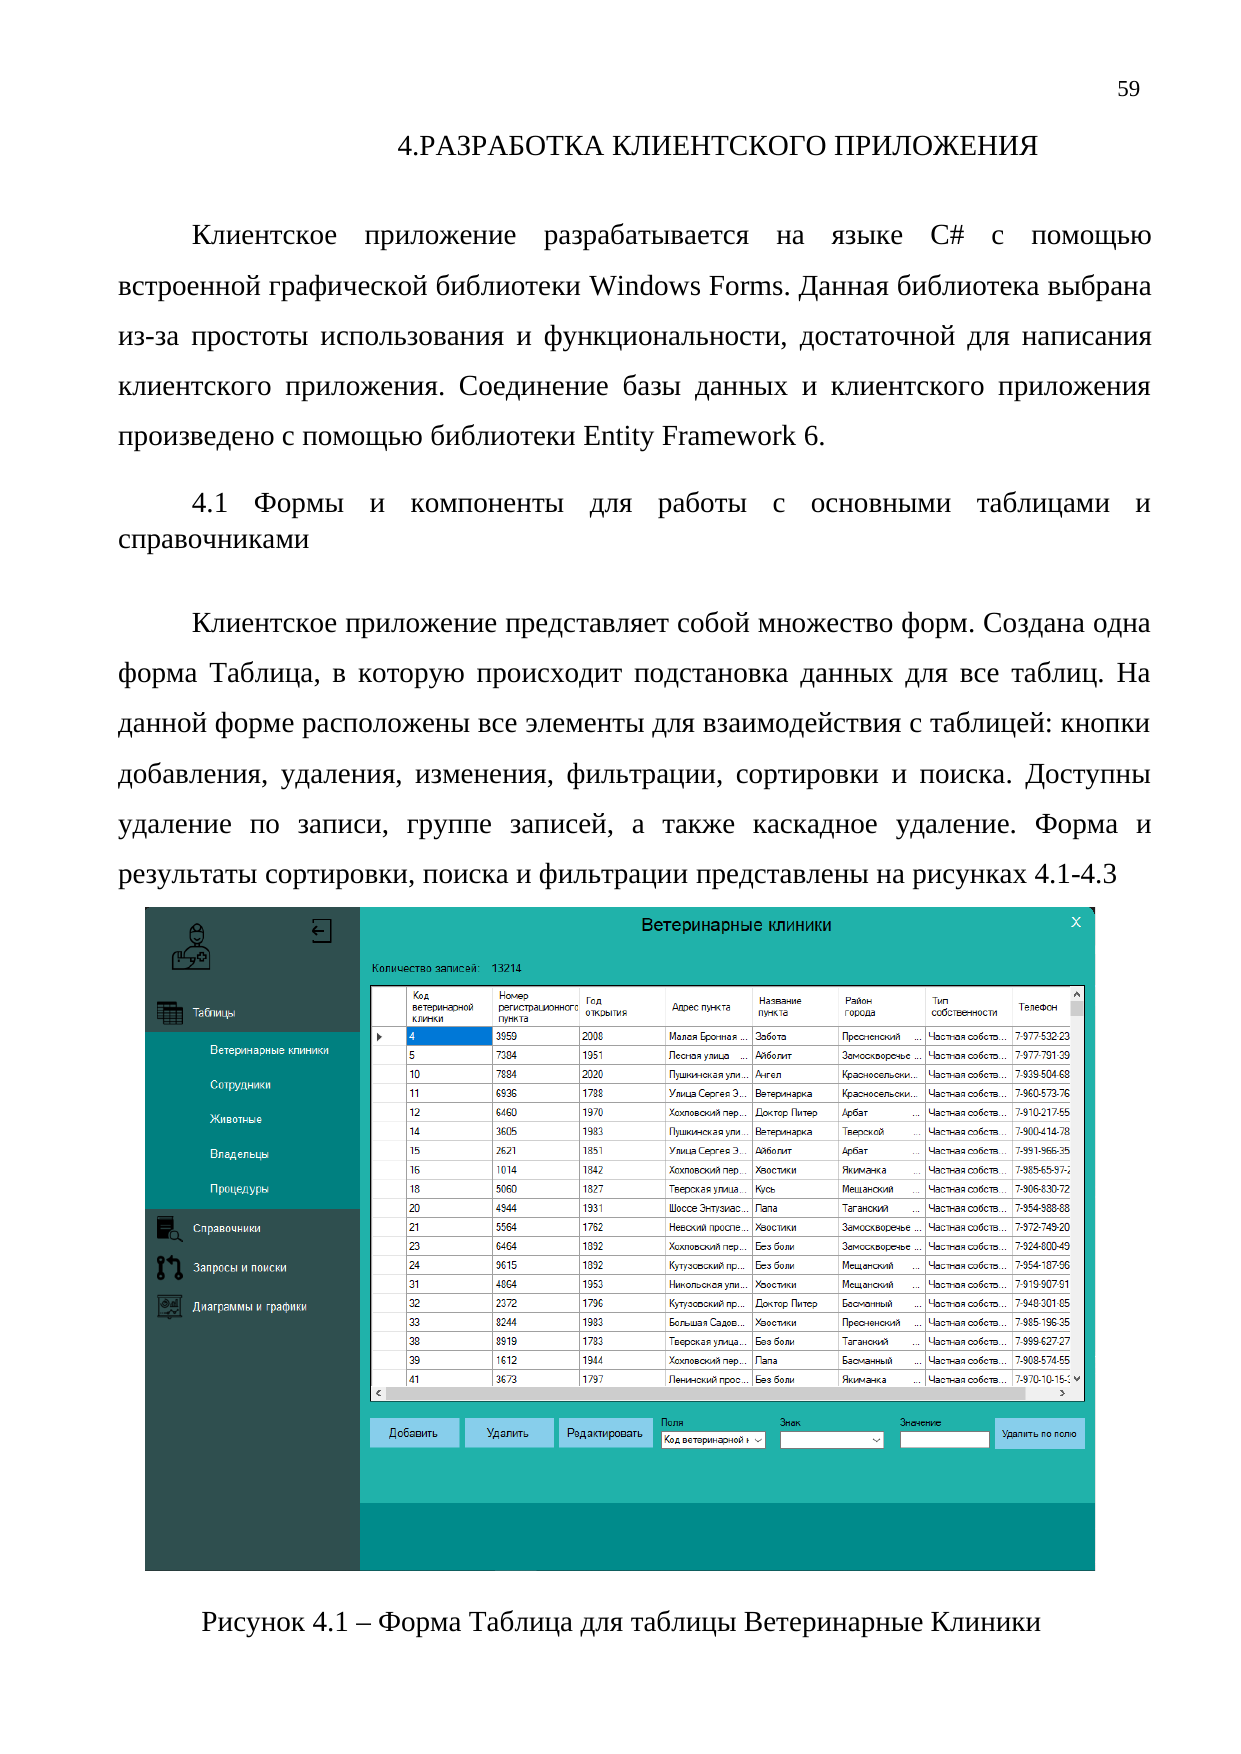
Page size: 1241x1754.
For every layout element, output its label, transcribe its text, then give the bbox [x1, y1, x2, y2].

text Рисунок 4.1 – Форма Таблица для таблицы Ветеринарные Клиники [150, 1604, 1092, 1637]
picture [145, 907, 1096, 1571]
text 4.РАЗРАБОТКА КЛИЕНТСКОГО ПРИЛОЖЕНИЯ [196, 128, 1240, 162]
subtitle Клиентское приложение разрабатывается на языке C# с помощью встроенной графической библиотеки Windows Forms. Данная библиотека выбрана из-за простоты использования и функциональности, достаточной для написания клиентского приложения. Соединение базы данных и клиентского приложения произведено с помощью библиотеки Entity Framework 6. [118, 217, 1152, 452]
subtitle Формы и компоненты для работы с основными таблицами и справочниками [118, 486, 1151, 555]
subtitle Клиентское приложение представляет собой множество форм. Создана одна форма Таблица, в которую происходит подстановка данных для все таблиц. На данной форме расположены все элементы для взаимодействия с таблицей: кнопки добавления, удаления, изменения, фильтрации, сортировки и поиска. Доступны удаление по записи, группе записей, а также каскадное удаление. Форма и результаты сортировки, поиска и фильтрации представлены на рисунках 4.1-4.3 [118, 605, 1152, 890]
